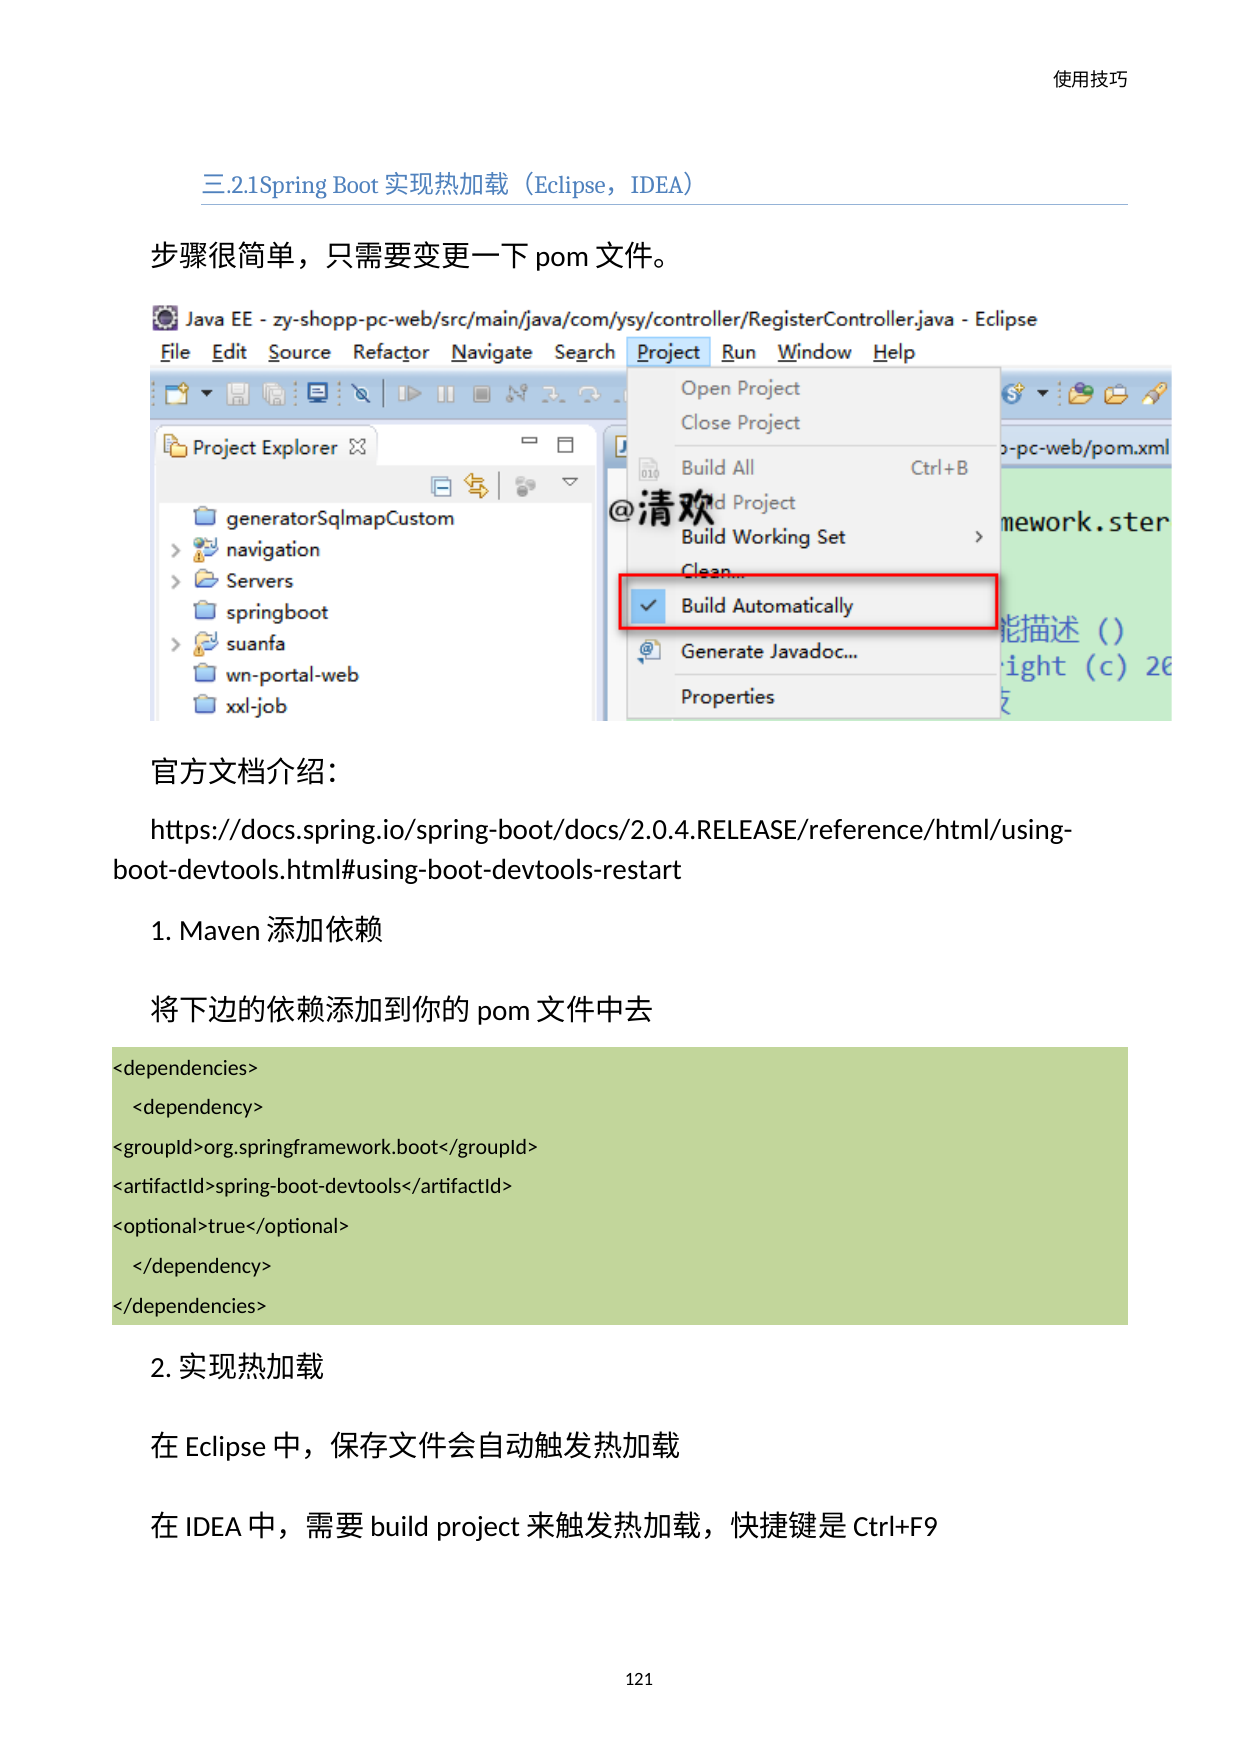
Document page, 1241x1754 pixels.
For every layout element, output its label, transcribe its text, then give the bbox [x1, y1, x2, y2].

text 在Eclipse中，保存文件会自动触发热加载 [112, 1404, 1128, 1484]
text <optional>true</optional> [112, 1206, 1128, 1246]
text </dependencies> [112, 1285, 1128, 1325]
subtitle Spring Boot实现热加载（Eclipse，IDEA） [201, 163, 1128, 204]
picture [150, 302, 1172, 721]
text 将下边的依赖添加到你的pom文件中去 [112, 968, 1128, 1047]
text 在IDEA中，需要build project来触发热加载，快捷键是Ctrl+F9 [112, 1484, 1128, 1563]
text 2. 实现热加载 [112, 1325, 1128, 1404]
text <groupId>org.springframework.boot</groupId> [112, 1127, 1128, 1166]
text <dependencies> [112, 1047, 1128, 1087]
text <dependency> [112, 1087, 1128, 1127]
text 官方文档介绍： [112, 730, 1128, 809]
text https://docs.spring.io/spring-boot/docs/2.0.4.RELEASE/reference/html/using-boot-devtools.html#using-boot-devtools-restart [112, 809, 1128, 888]
text 步骤很简单，只需要变更一下pom文件。 [112, 214, 1128, 293]
text </dependency> [112, 1246, 1128, 1285]
text 1. Maven添加依赖 [112, 888, 1128, 968]
text <artifactId>spring-boot-devtools</artifactId> [112, 1166, 1128, 1206]
